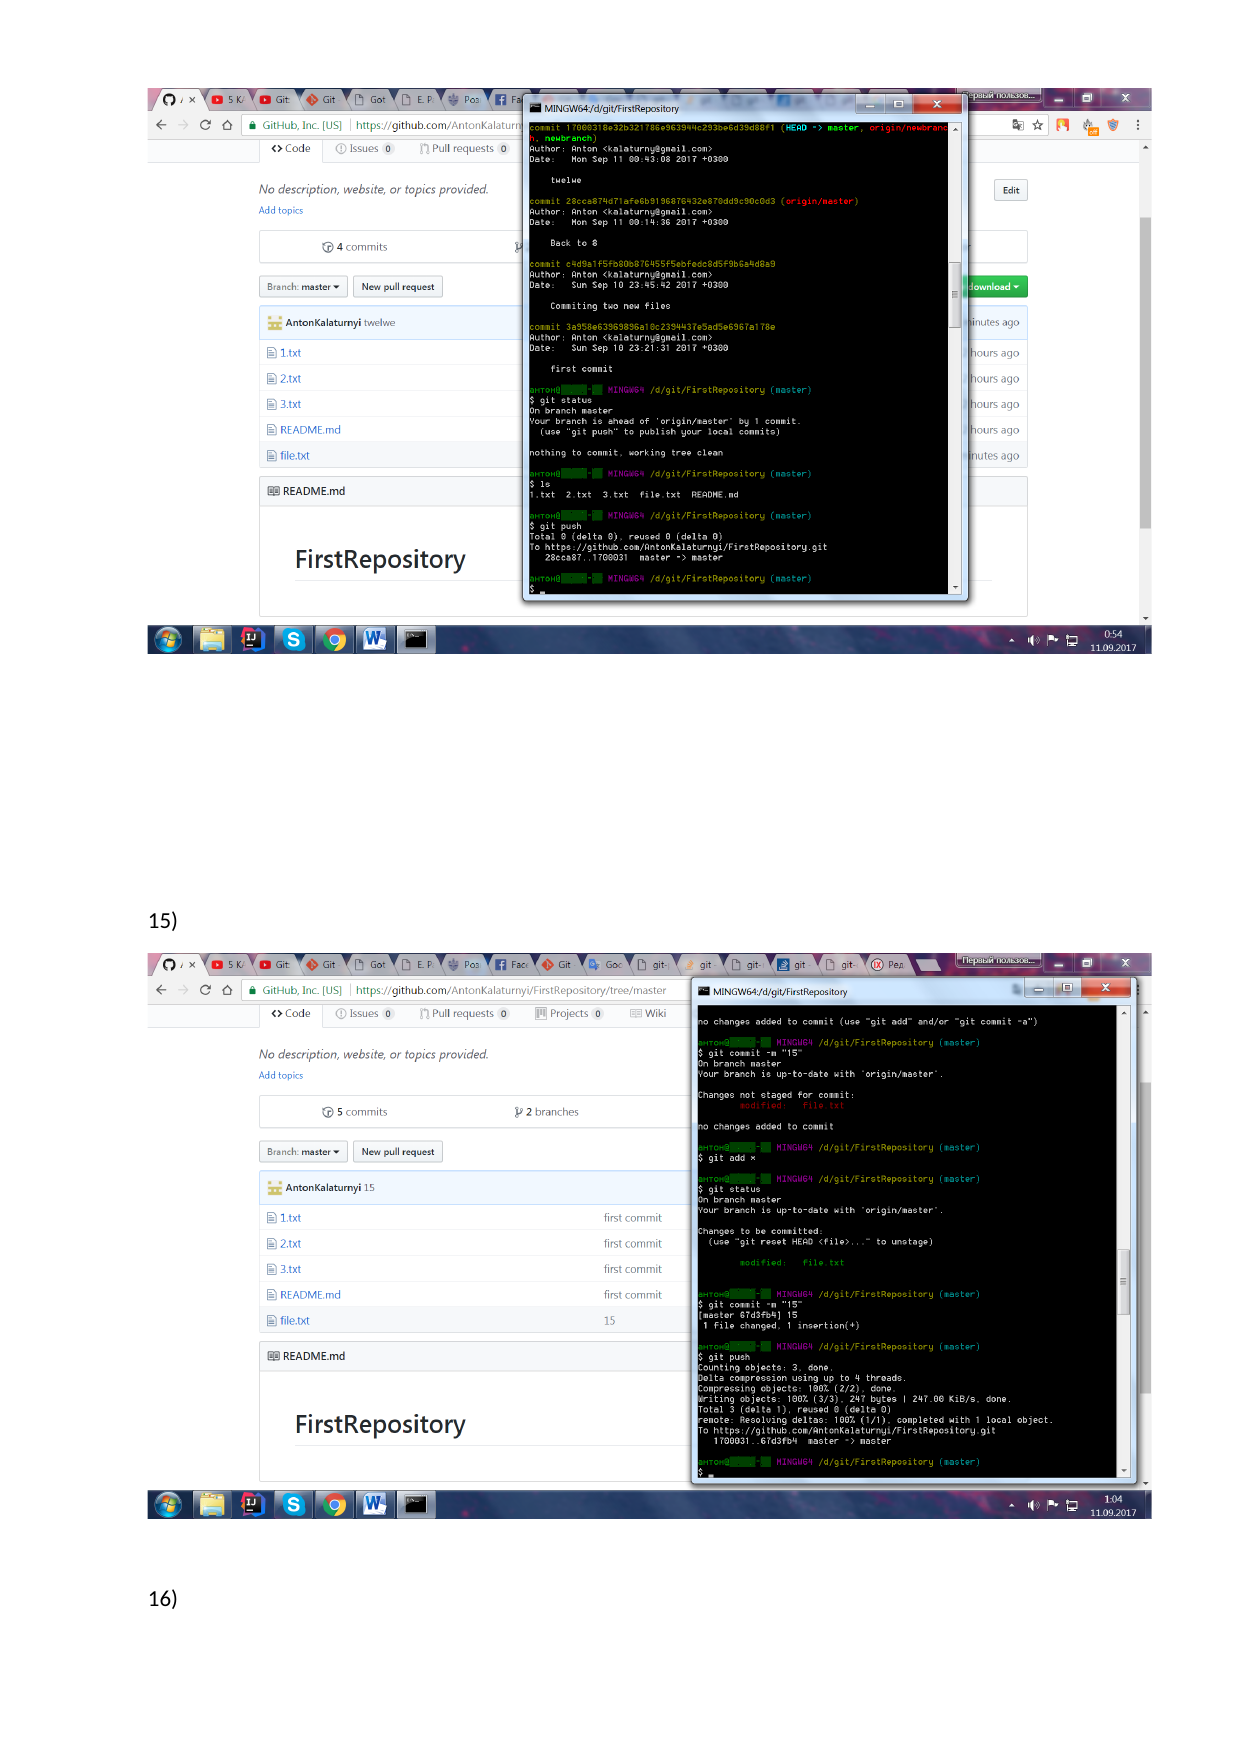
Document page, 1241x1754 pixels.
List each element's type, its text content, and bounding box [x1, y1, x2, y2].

picture [147, 953, 1152, 1519]
text 15) [148, 907, 1152, 934]
picture [147, 88, 1152, 654]
text 16) [148, 1584, 1152, 1612]
